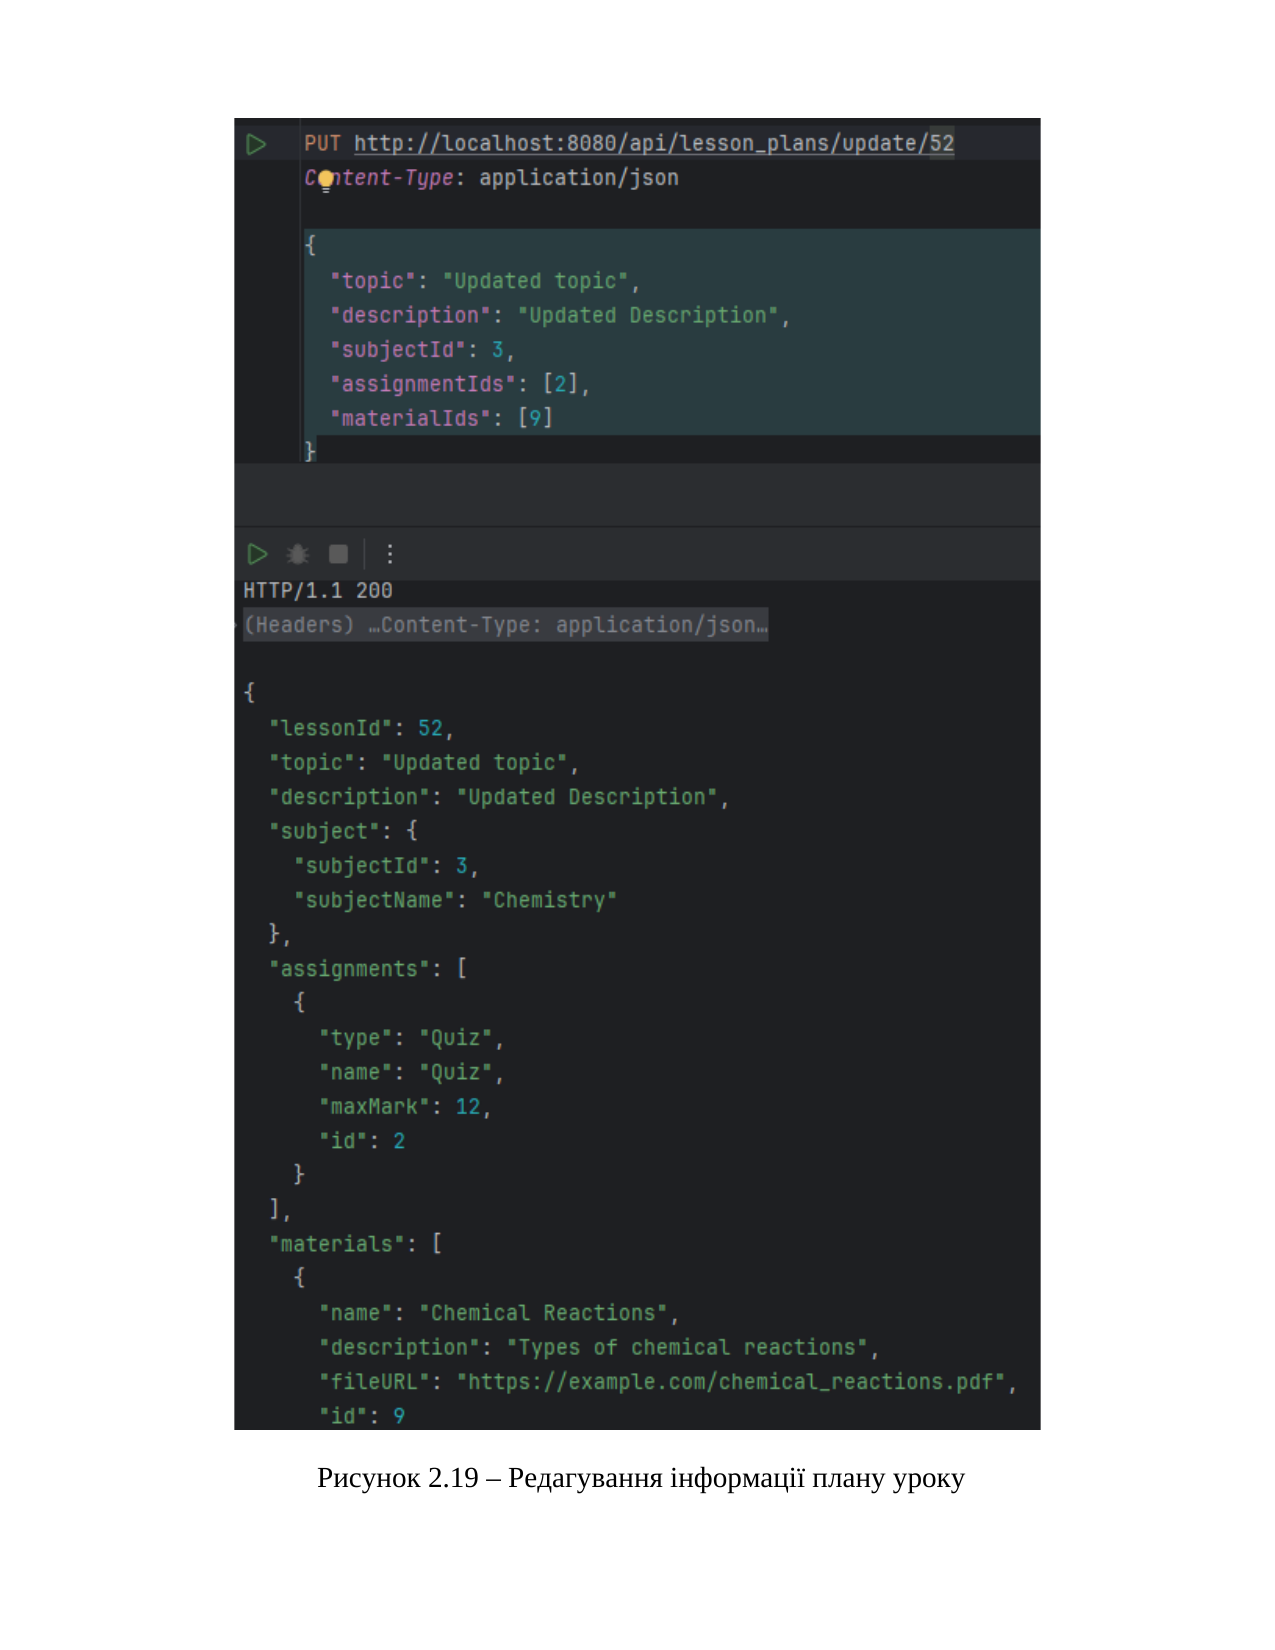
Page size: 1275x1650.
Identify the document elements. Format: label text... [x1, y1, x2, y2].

text Рисунок 2.19 – Редагування інформації плану уроку [118, 1460, 1157, 1493]
picture [234, 118, 1041, 1430]
